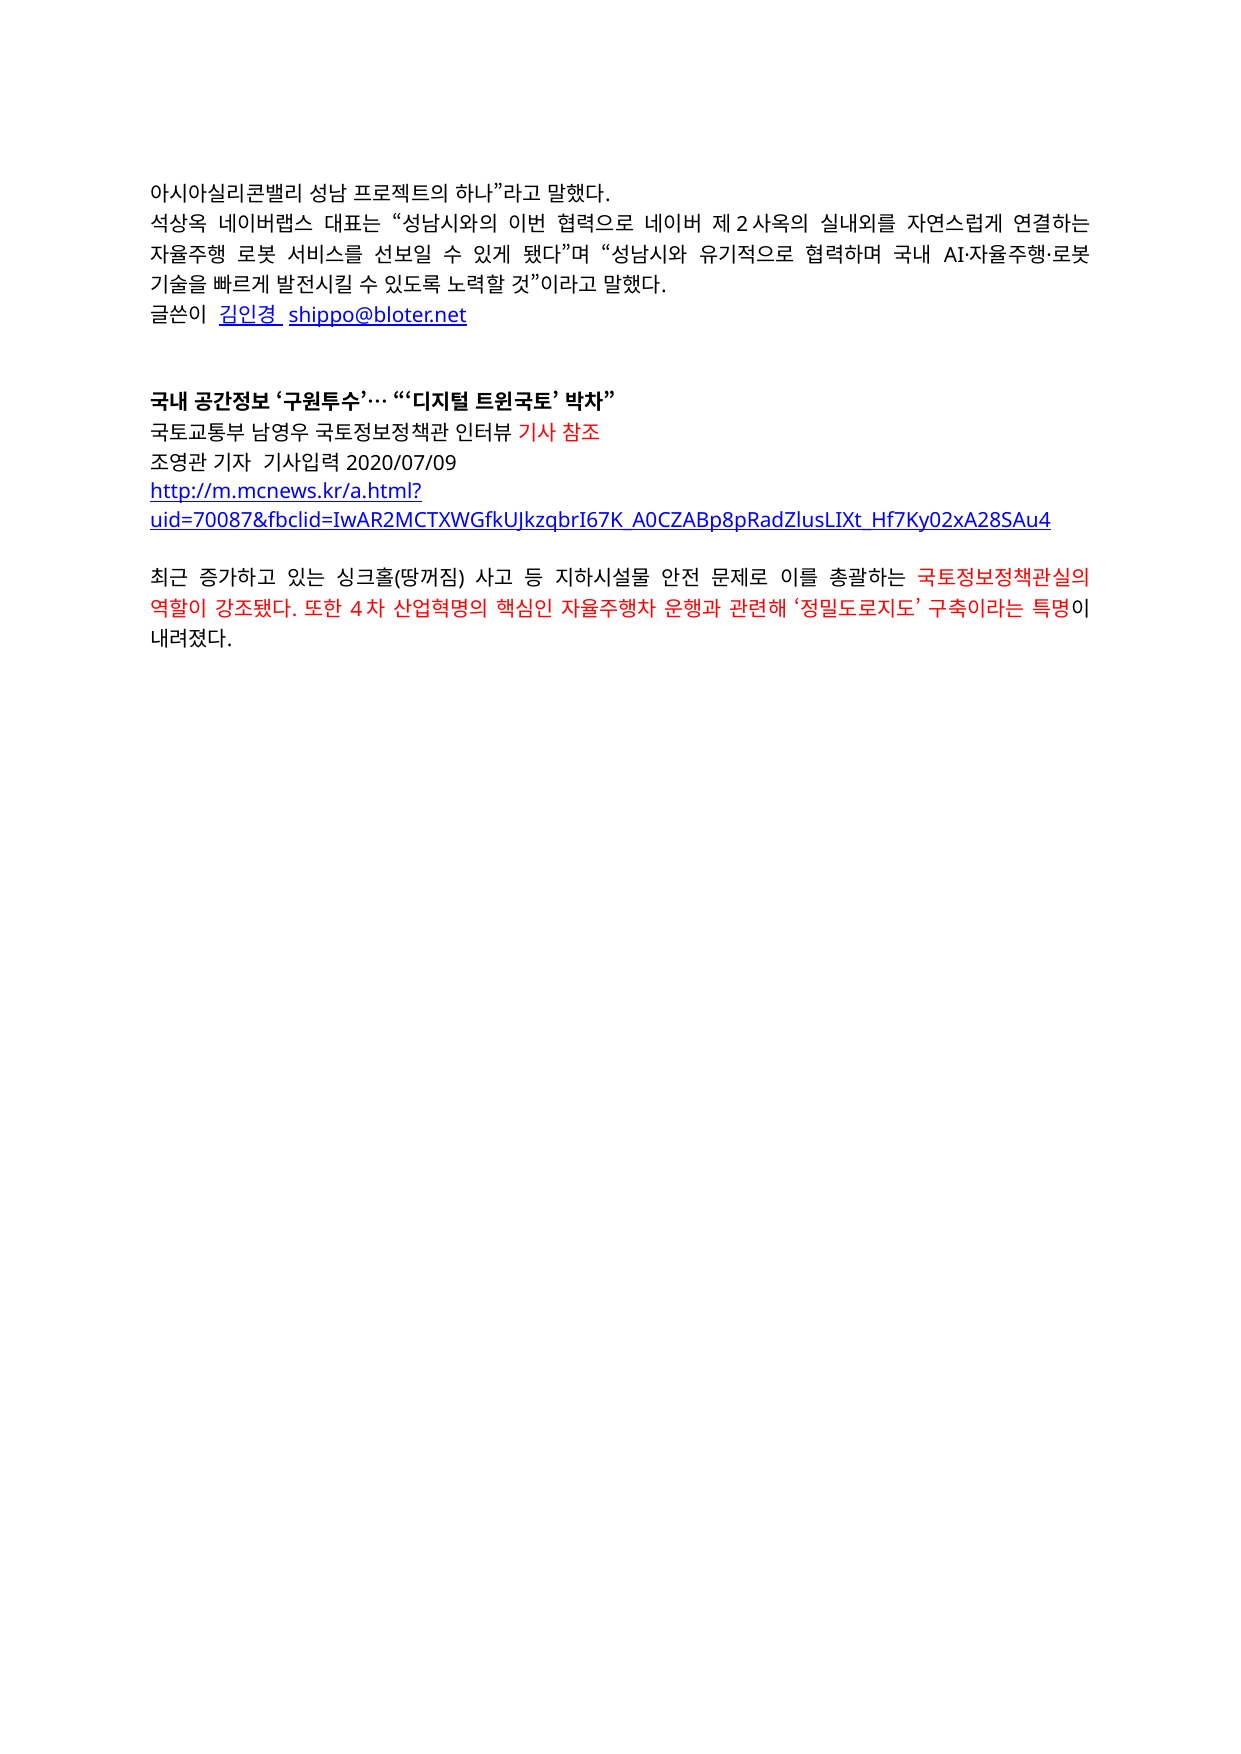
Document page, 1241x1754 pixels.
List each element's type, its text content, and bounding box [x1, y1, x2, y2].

text http://m.mcnews.kr/a.html?uid=70087&fbclid=IwAR2MCTXWGfkUJkzqbrI67K_A0CZABp8pRadZlusLIXt_Hf7Ky02xA28SAu4 [150, 476, 1090, 533]
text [150, 177, 1090, 207]
text 글쓴이 김인경 shippo@bloter.net [150, 298, 1090, 329]
text 국토교통부 남영우 국토정보정책관 인터뷰 기사 참조 [150, 416, 1090, 446]
text 국내 공간정보 ‘구원투수’… “‘디지털 트윈국토’ 박차” [150, 386, 1090, 416]
text 최근 증가하고 있는 싱크홀(땅꺼짐) 사고 등 지하시설물 안전 문제로 이를 총괄하는 국토정보정책관실의 역할이 강조됐다. 또한 4차 산업혁명의 핵심인 자율주행차 운행과 관련해 ‘정밀도로지도’ 구축이라는 특명이 내려졌다. [150, 562, 1090, 653]
text 석상옥 네이버랩스 대표는 “성남시와의 이번 협력으로 네이버 제2사옥의 실내외를 자연스럽게 연결하는 자율주행 로봇 서비스를 선보일 수 있게 됐다”며 “성남시와 유기적으로 협력하며 국내 AI·자율주행·로봇 기술을 빠르게 발전시킬 수 있도록 노력할 것”이라고 말했다. [150, 207, 1090, 298]
text 조영관 기자 기사입력 2020/07/09 [150, 446, 1090, 476]
